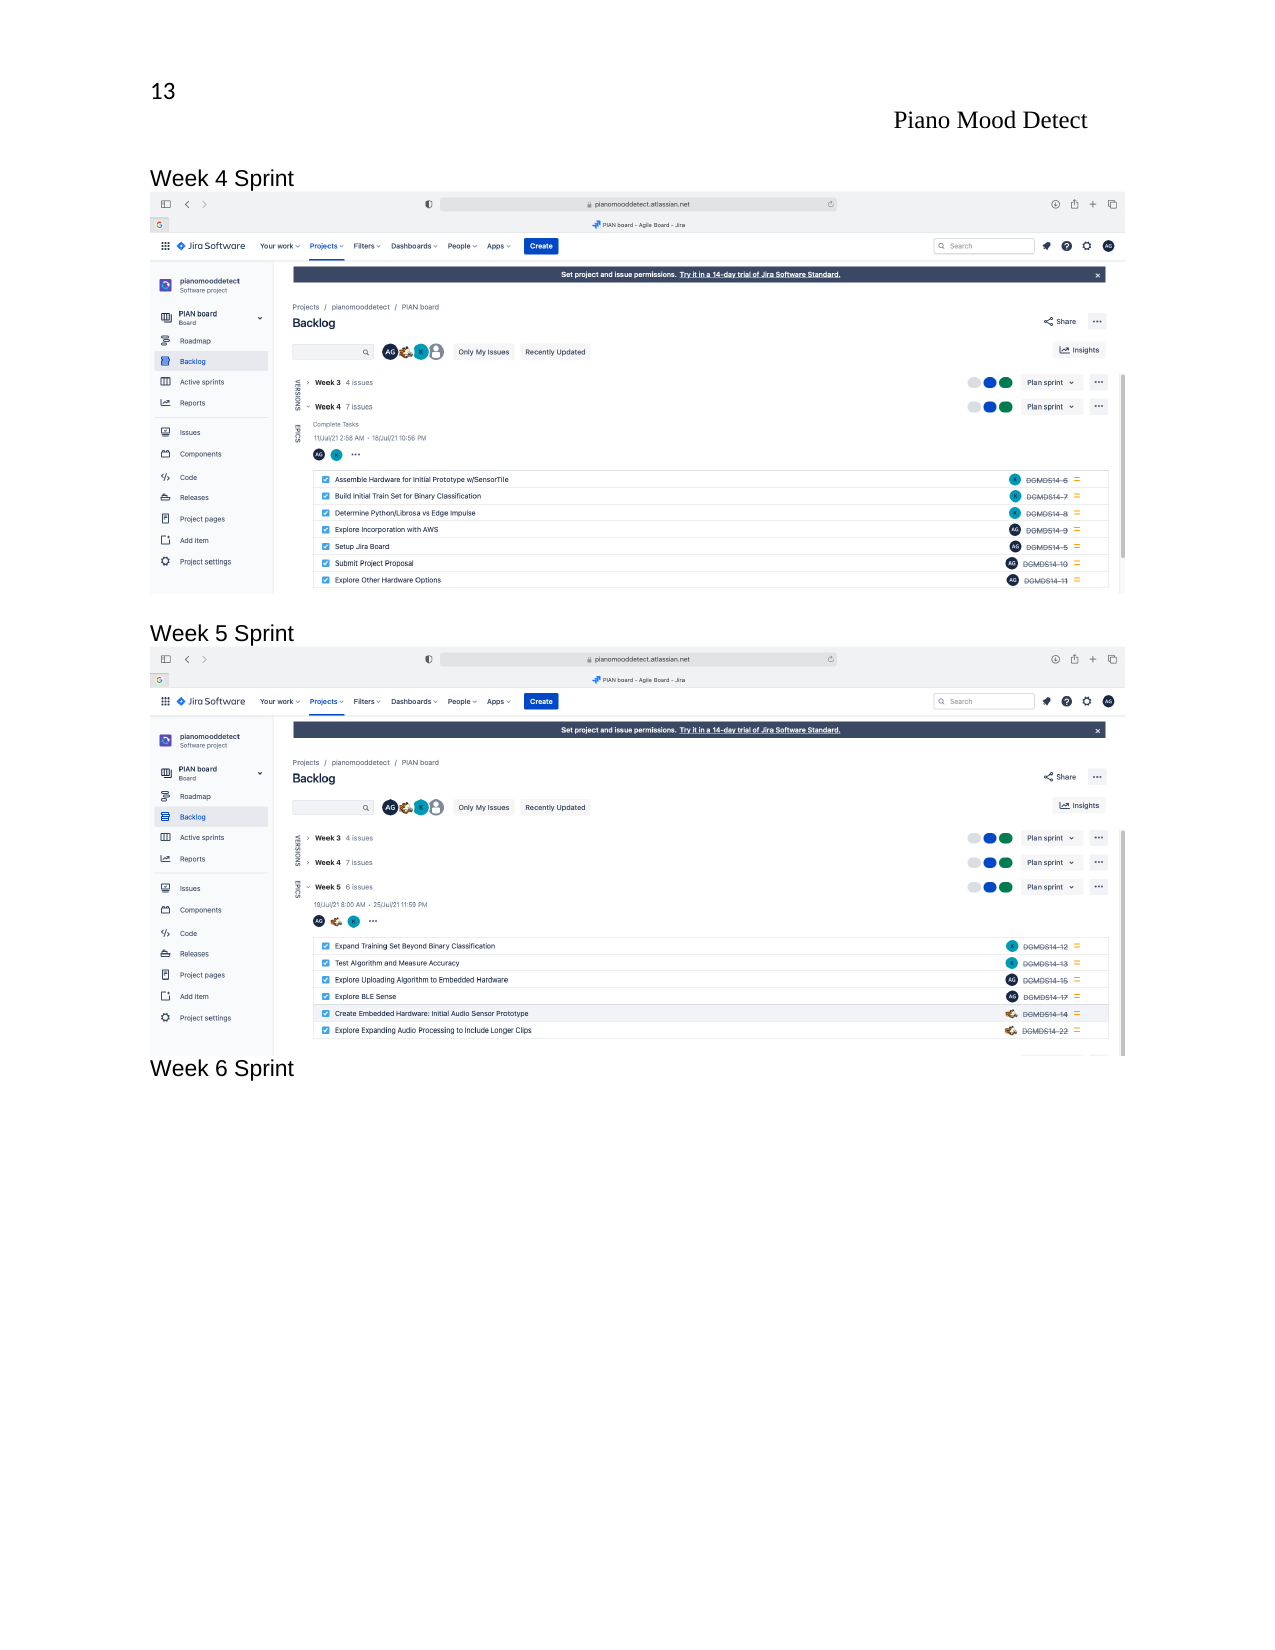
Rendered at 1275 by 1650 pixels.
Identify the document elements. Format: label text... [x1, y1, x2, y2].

text Week 5 Sprint [150, 620, 1125, 646]
text Week 4 Sprint [150, 165, 1125, 191]
picture [150, 191, 1125, 594]
picture [150, 646, 1125, 1056]
text Week 6 Sprint [150, 1056, 1125, 1082]
